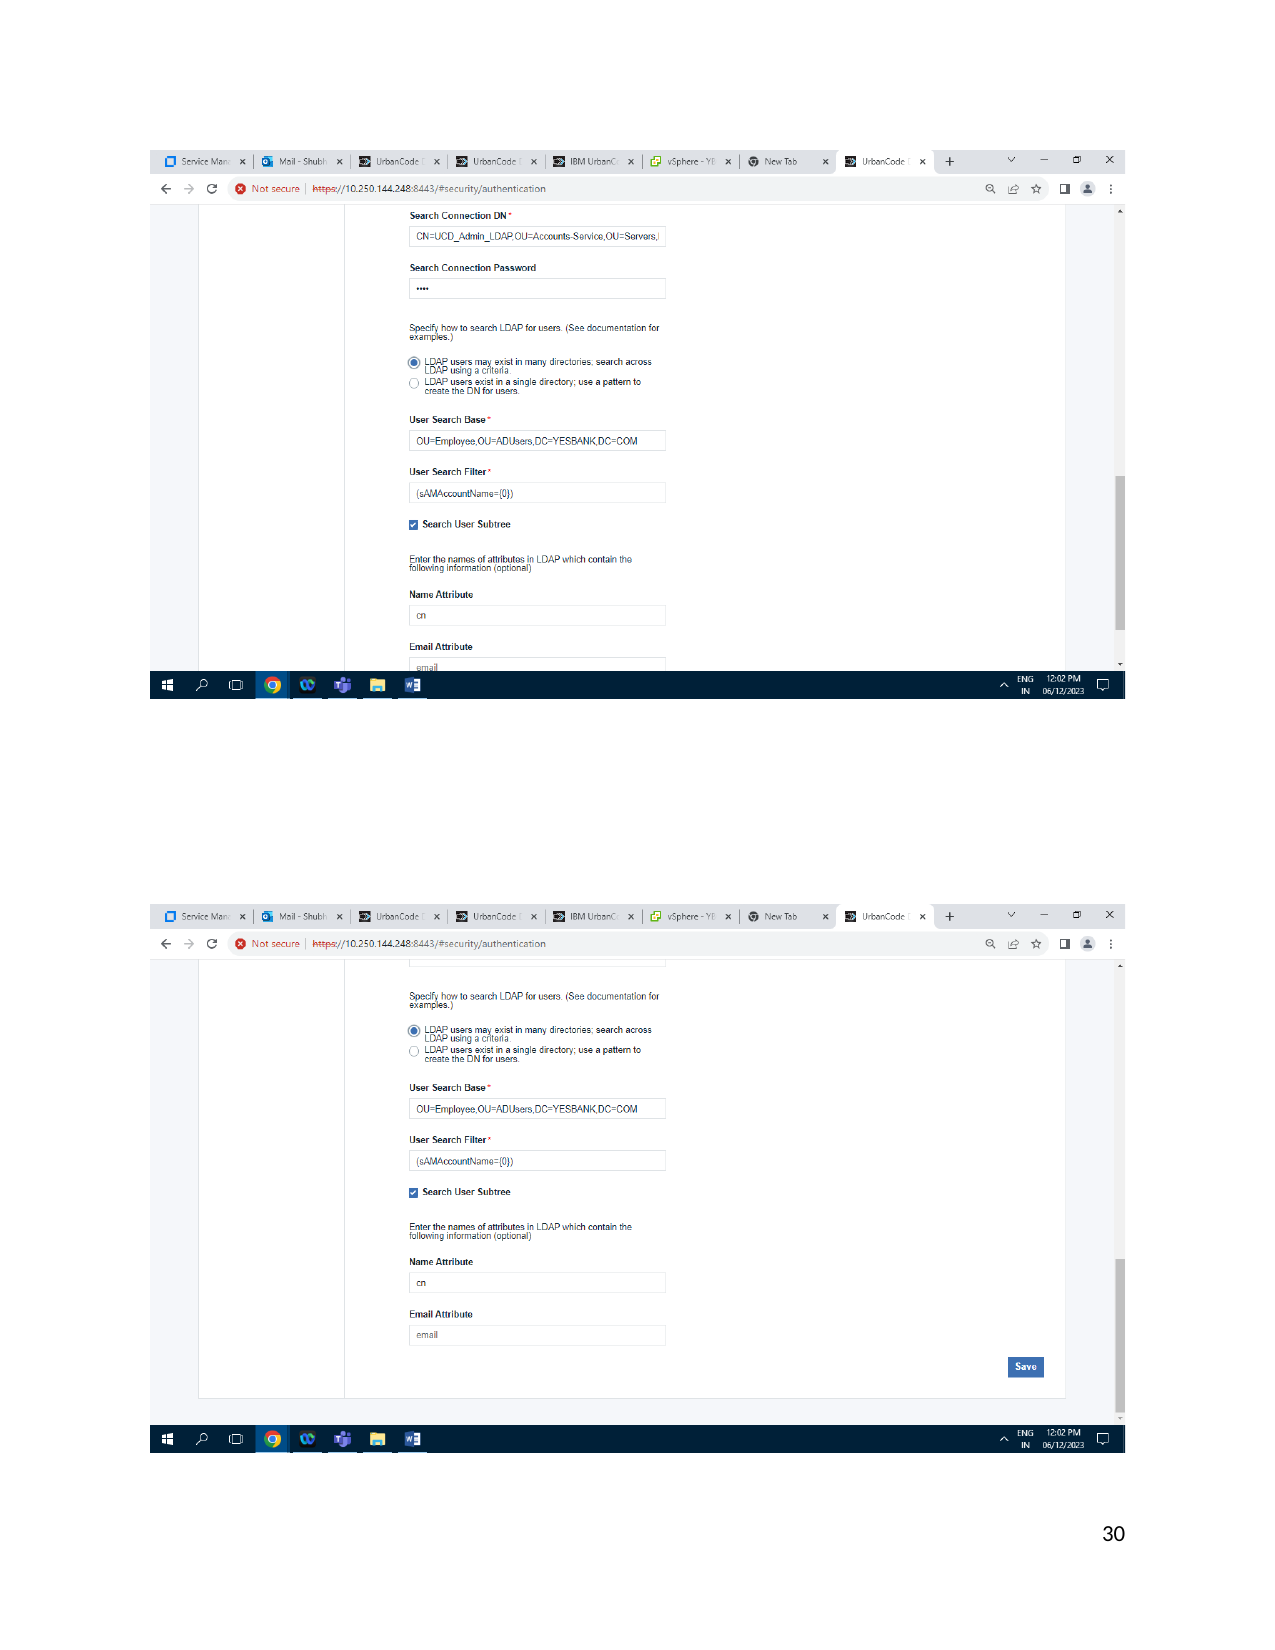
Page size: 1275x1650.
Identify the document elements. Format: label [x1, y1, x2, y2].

picture [150, 150, 1125, 699]
picture [150, 904, 1125, 1453]
